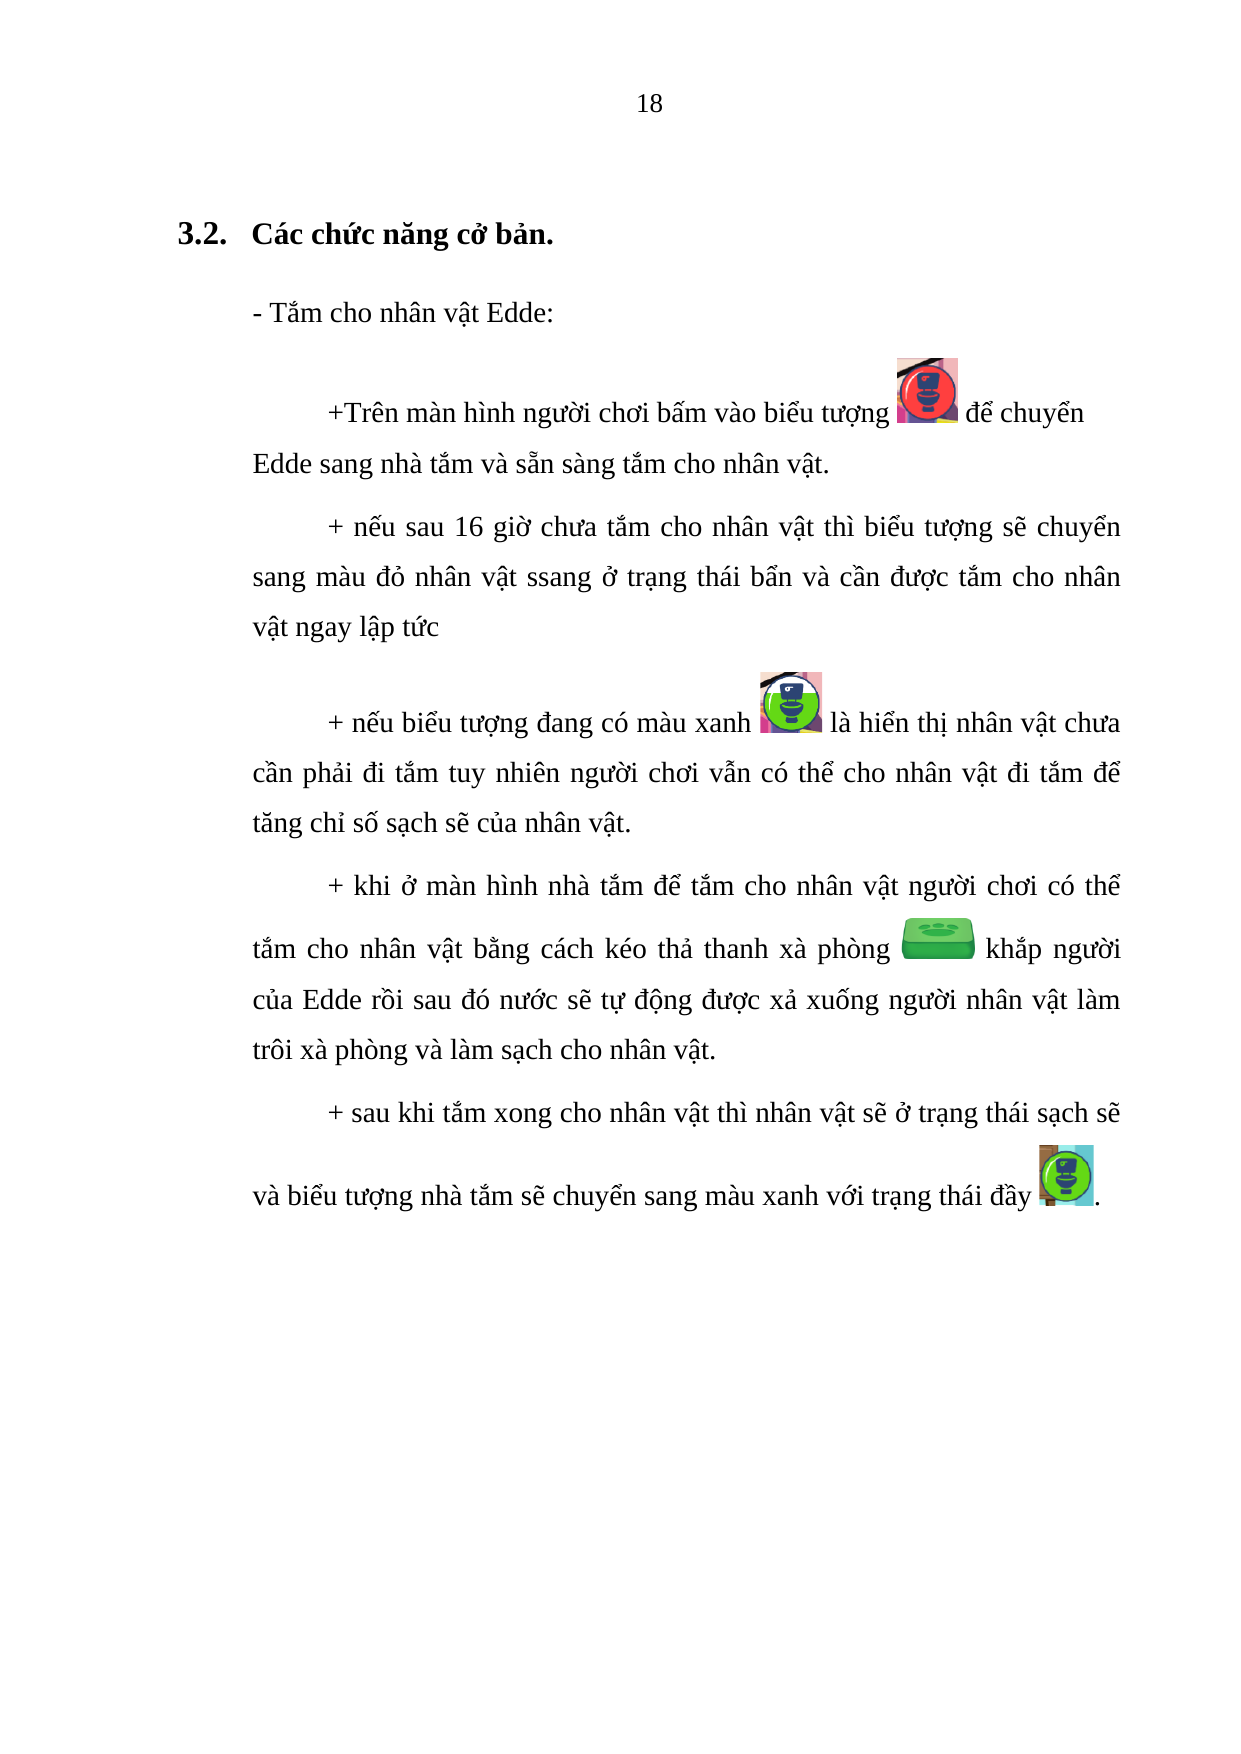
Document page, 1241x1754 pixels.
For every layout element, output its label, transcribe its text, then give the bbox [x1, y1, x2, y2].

picture [897, 358, 958, 423]
text + khi ở màn hình nhà tắm để tắm cho nhân vật người chơi có thể tắm cho nhân vật bằng cách kéo thả thanh xà phòng khắp người của Edde rồi sau đó nước sẽ tự động được xả xuống người nhân vật làm trôi xà phòng và làm sạch cho nhân vật. [252, 868, 1121, 1066]
subtitle Các chức năng cở bản. [177, 213, 1121, 251]
text - Tắm cho nhân vật Edde: [177, 295, 1121, 329]
text + nếu biểu tượng đang có màu xanh là hiển thị nhân vật chưa cần phải đi tắm tuy nhiên người chơi vẫn có thể cho nhân vật đi tắm để tăng chỉ số sạch sẽ của nhân vật. [252, 672, 1121, 839]
text + sau khi tắm xong cho nhân vật thì nhân vật sẽ ở trạng thái sạch sẽ và biểu tượng nhà tắm sẽ chuyển sang màu xanh với trạng thái đầy . [252, 1095, 1121, 1212]
picture [1039, 1145, 1094, 1206]
picture [901, 918, 975, 959]
text +Trên màn hình người chơi bấm vào biểu tượng để chuyển Edde sang nhà tắm và sẵn sàng tắm cho nhân vật. [252, 358, 1121, 479]
picture [760, 672, 823, 733]
text + nếu sau 16 giờ chưa tắm cho nhân vật thì biểu tượng sẽ chuyển sang màu đỏ nhân vật ssang ở trạng thái bẩn và cần được tắm cho nhân vật ngay lập tức [252, 509, 1121, 643]
